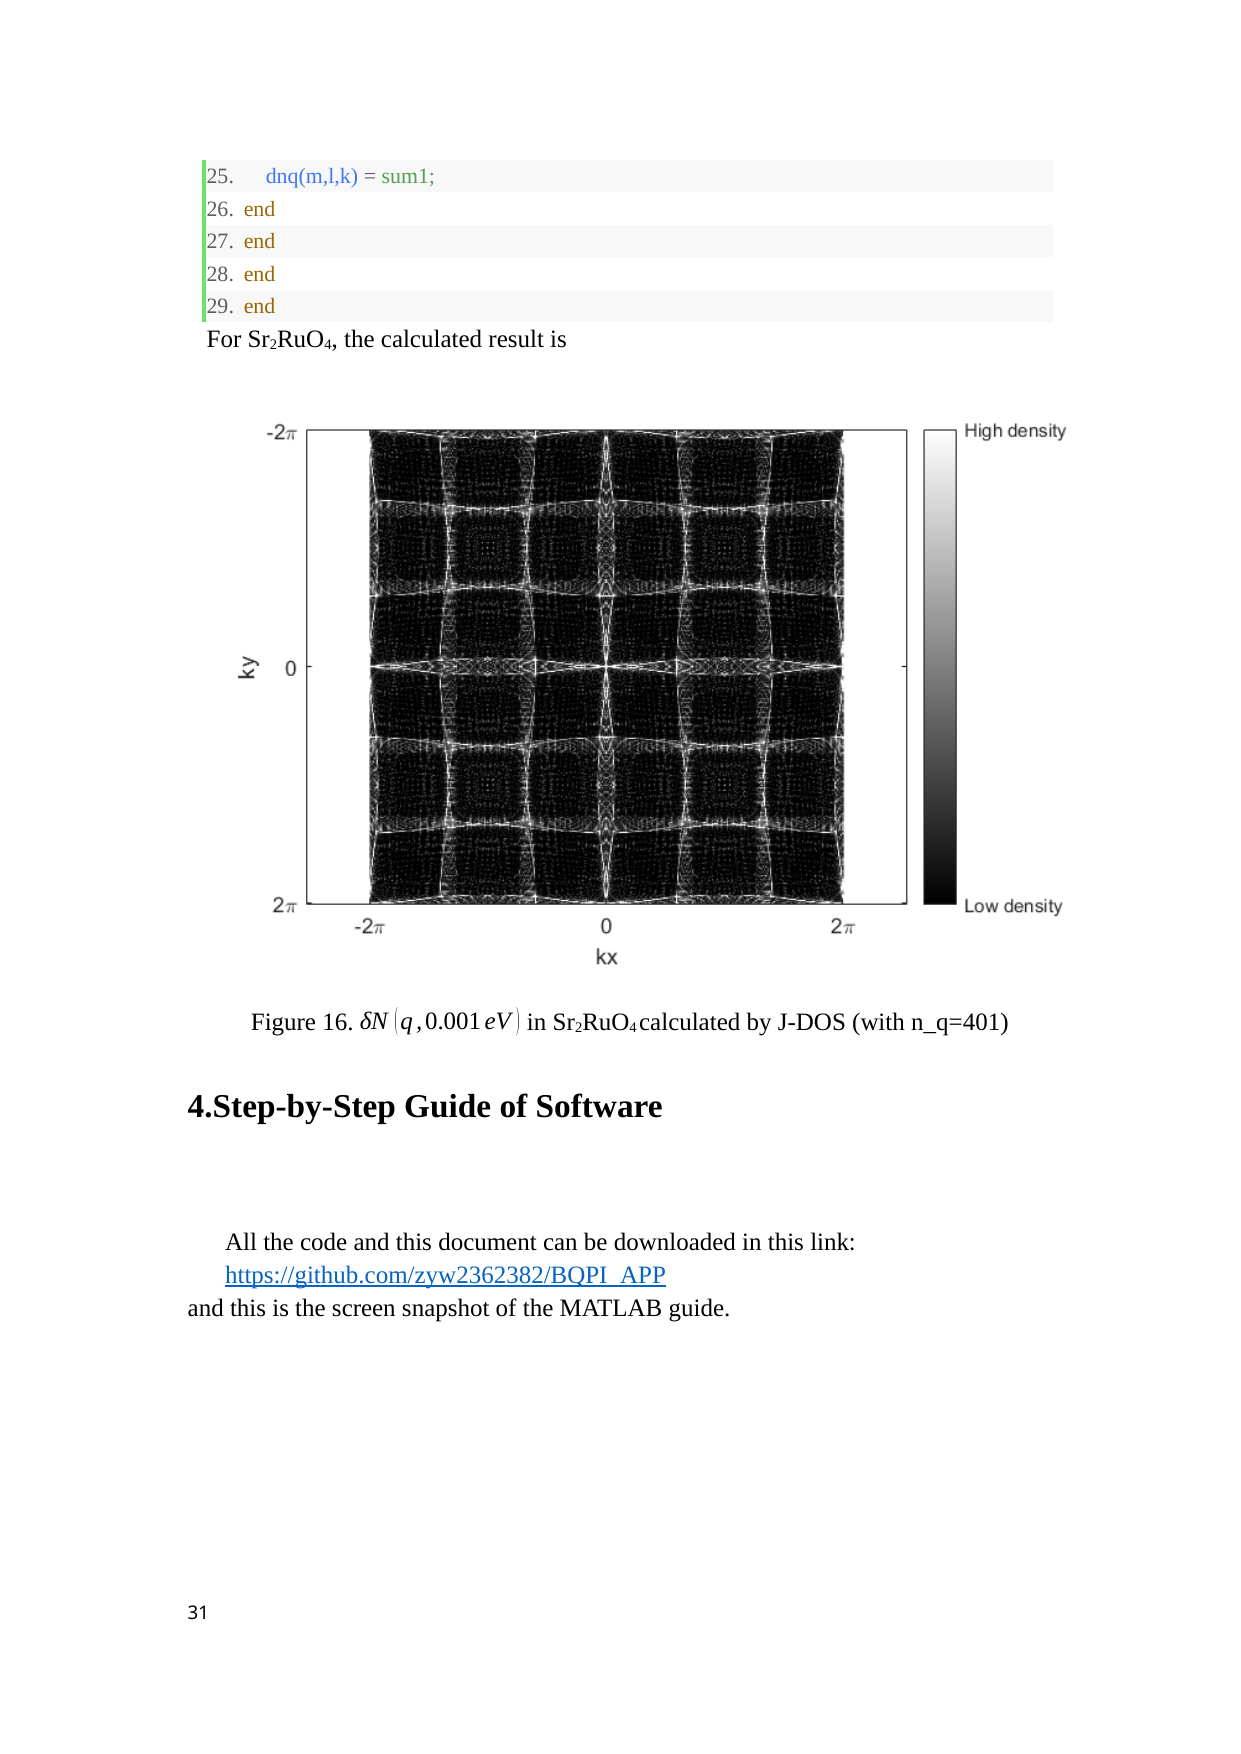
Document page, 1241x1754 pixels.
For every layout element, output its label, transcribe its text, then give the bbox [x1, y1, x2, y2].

list end [206, 225, 1053, 257]
subtitle 4.Step-by-Step Guide of Software [187, 1073, 1053, 1138]
list end [206, 257, 1053, 290]
list end [206, 192, 1053, 225]
text https://github.com/zyw2362382/BQPI_APP [225, 1258, 1053, 1291]
text All the code and this document can be downloaded in this link: [225, 1226, 1053, 1258]
text Figure 16. in Sr2RuO4calculated by J-DOS (with n_q=401) [206, 1005, 1053, 1037]
list dnq(m,l,k) = sum1; [206, 160, 1053, 192]
list end [206, 290, 1053, 322]
text and this is the screen snapshot of the MATLAB guide. [187, 1291, 1053, 1323]
text For Sr2RuO4, the calculated result is [206, 322, 1053, 354]
picture [206, 354, 1072, 1004]
